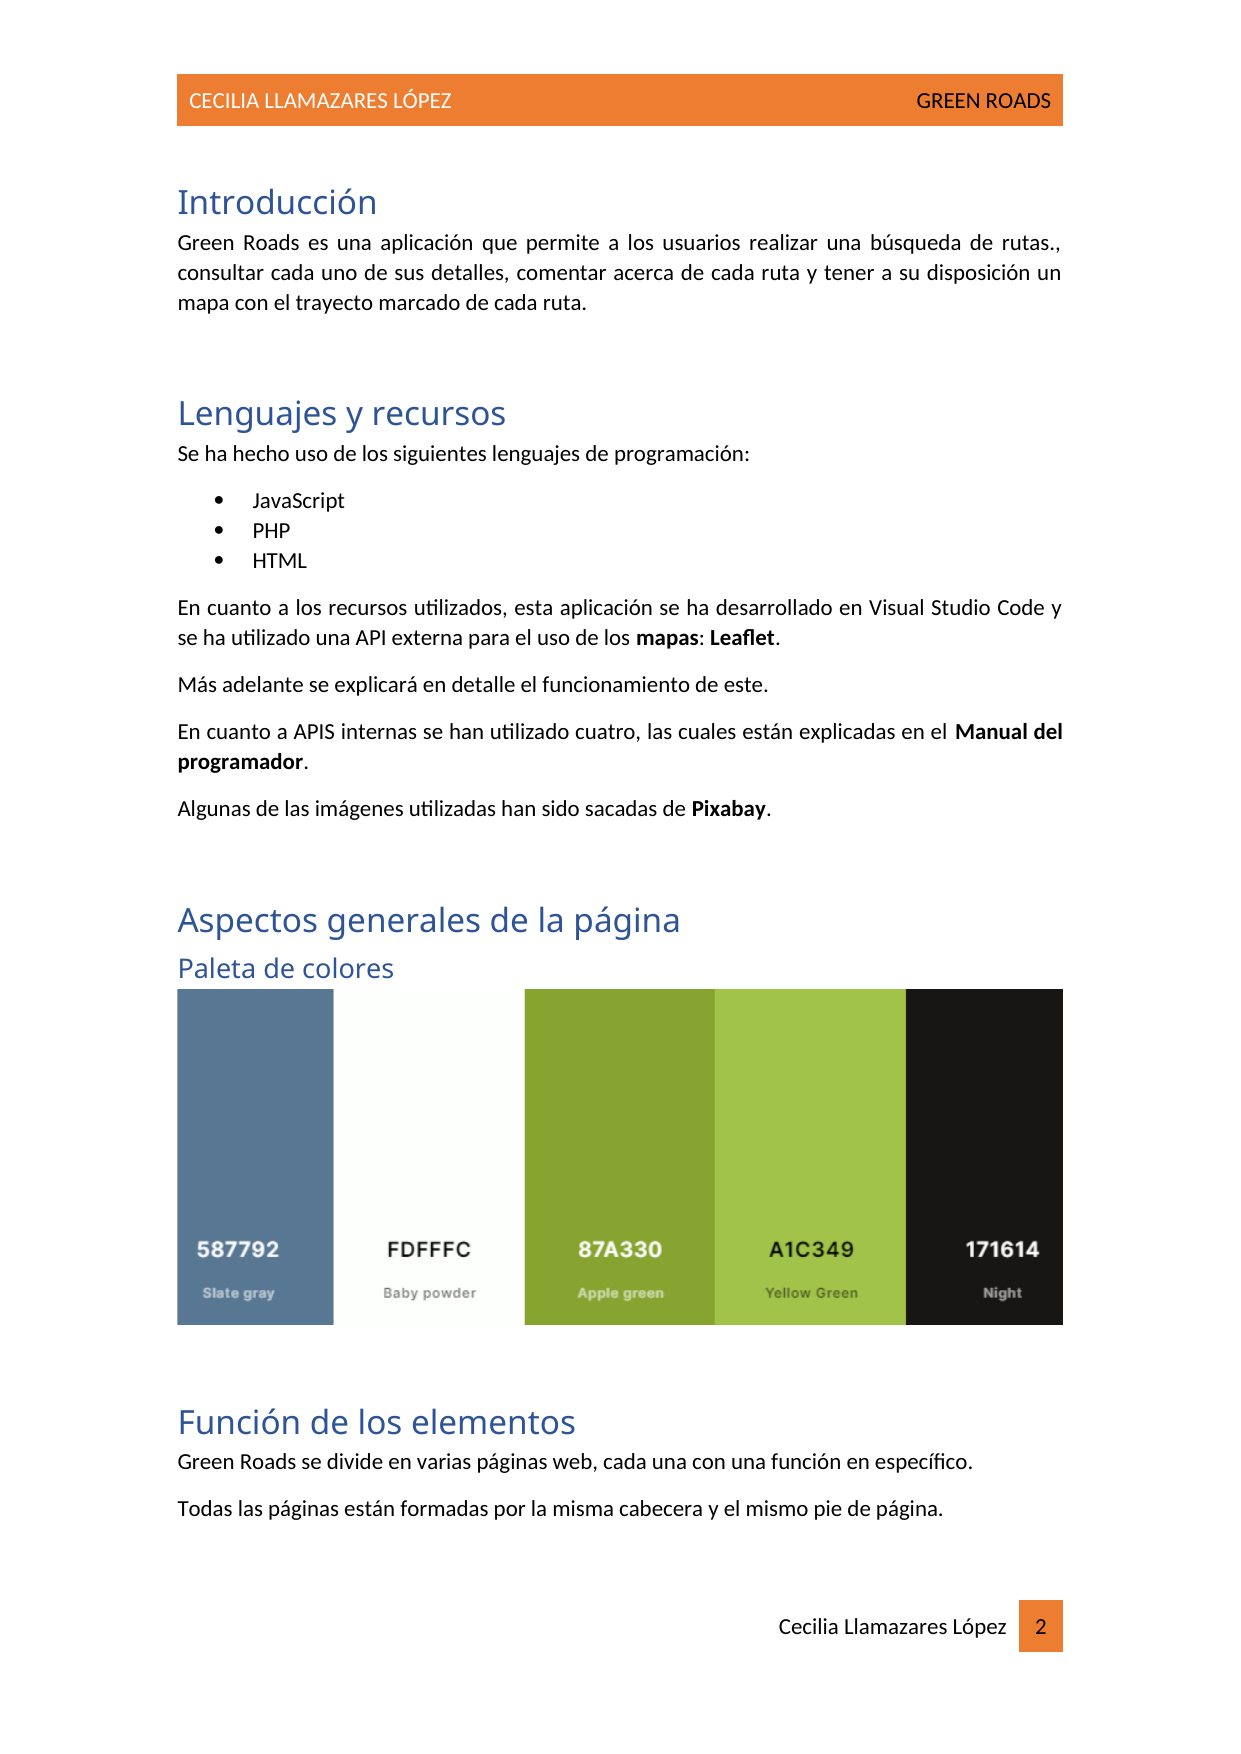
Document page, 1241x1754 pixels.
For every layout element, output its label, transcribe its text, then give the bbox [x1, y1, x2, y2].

text Green Roads se divide en varias páginas web, cada una con una función en específico. [177, 1447, 1063, 1476]
subtitle Introducción [177, 179, 1063, 224]
text En cuanto a APIS internas se han utilizado cuatro, las cuales están explicadas en el Manual del programador. [177, 717, 1063, 776]
subtitle Función de los elementos [177, 1398, 1063, 1444]
list PHP [215, 516, 1063, 544]
text Green Roads es una aplicación que permite a los usuarios realizar una búsqueda de rutas., consultar cada uno de sus detalles, comentar acerca de cada ruta y tener a su disposición un mapa con el trayecto marcado de cada ruta. [177, 228, 1063, 316]
subtitle Aspectos generales de la página [177, 896, 1063, 942]
list HTML [215, 546, 1063, 574]
subtitle Lenguajes y recursos [177, 390, 1063, 436]
text Algunas de las imágenes utilizadas han sido sacadas de Pixabay. [177, 794, 1063, 822]
text En cuanto a los recursos utilizados, esta aplicación se ha desarrollado en Visual Studio Code y se ha utilizado una API externa para el uso de los mapas: Leaflet. [177, 593, 1063, 652]
text Todas las páginas están formadas por la misma cabecera y el mismo pie de página. [177, 1494, 1063, 1522]
text Más adelante se explicará en detalle el funcionamiento de este. [177, 670, 1063, 698]
text Se ha hecho uso de los siguientes lenguajes de programación: [177, 439, 1063, 467]
list JavaScript [215, 486, 1063, 514]
picture [177, 989, 1063, 1325]
subtitle Paleta de colores [177, 949, 1063, 986]
